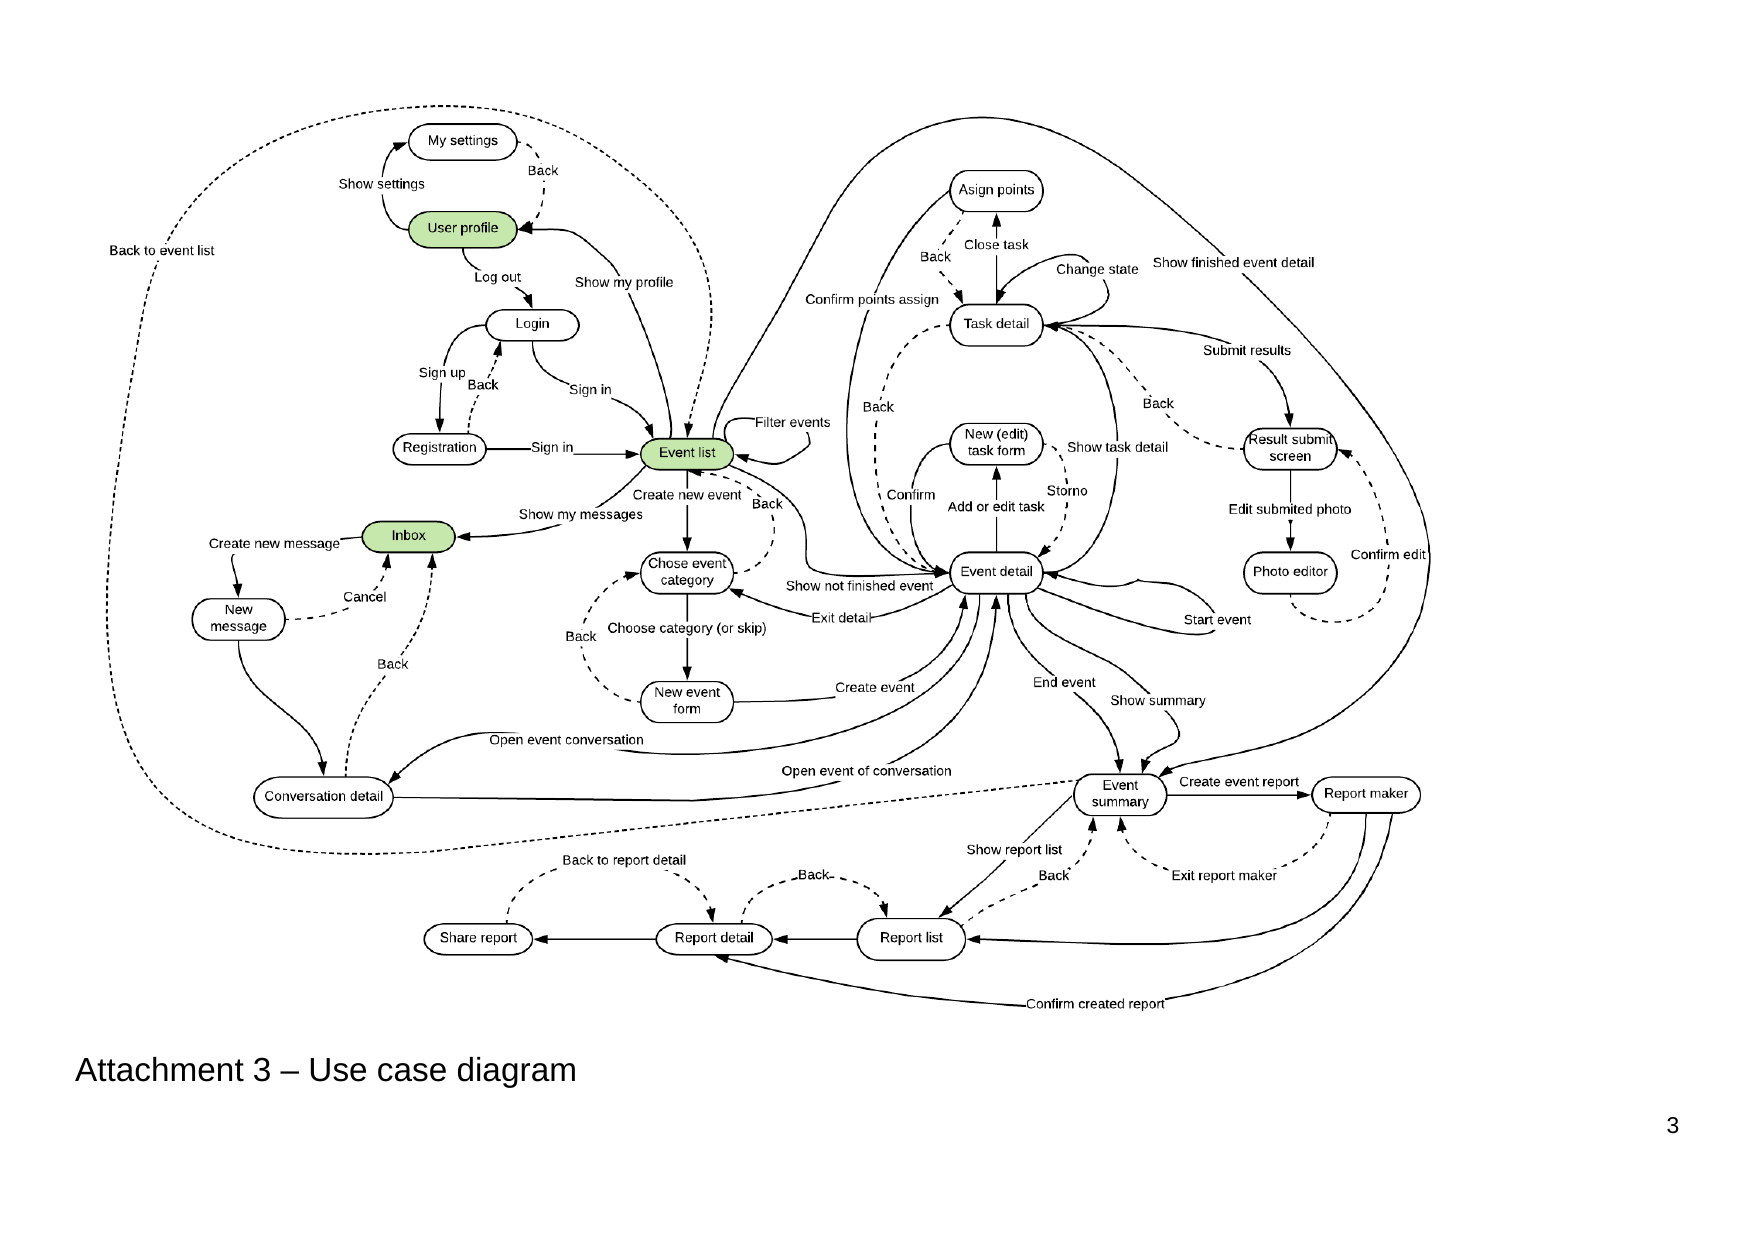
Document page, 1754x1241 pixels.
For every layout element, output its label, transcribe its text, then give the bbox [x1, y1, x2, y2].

subtitle Attachment 3 – Use case diagram [75, 1050, 1679, 1088]
picture [75, 75, 1461, 1045]
